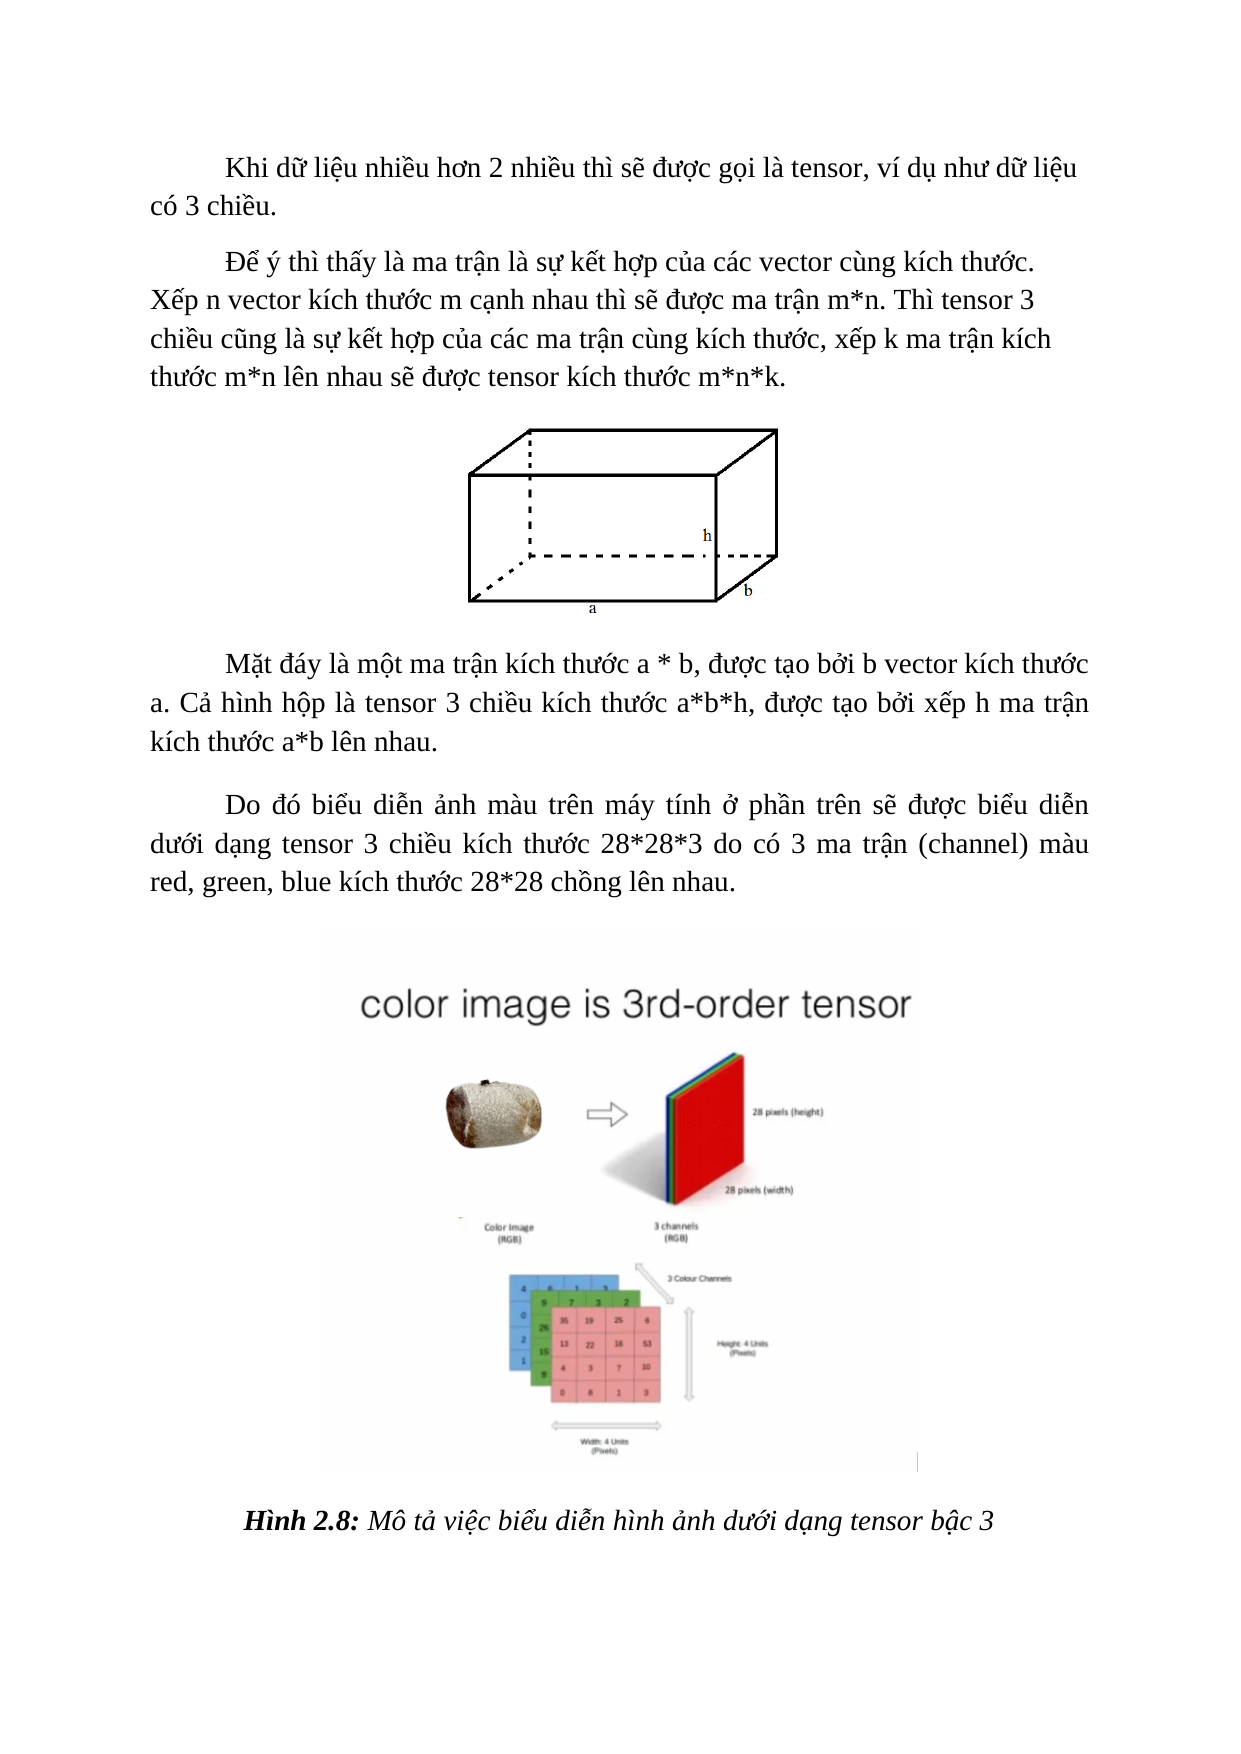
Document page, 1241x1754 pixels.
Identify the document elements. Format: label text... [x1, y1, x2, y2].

text Mặt đáy là một ma trận kích thước a * b, được tạo bởi b vector kích thước a. Cả hình hộp là tensor 3 chiều kích thước a*b*h, được tạo bởi xếp h ma trận kích thước a*b lên nhau. [150, 647, 1090, 757]
text Khi dữ liệu nhiều hơn 2 nhiều thì sẽ được gọi là tensor, ví dụ như dữ liệu có 3 chiều. [150, 150, 1090, 222]
picture [322, 927, 918, 1474]
picture [457, 422, 784, 618]
text Hình 2.8: Mô tả việc biểu diễn hình ảnh dưới dạng tensor bậc 3 [150, 1503, 1090, 1536]
text Do đó biểu diễn ảnh màu trên máy tính ở phần trên sẽ được biểu diễn dưới dạng tensor 3 chiều kích thước 28*28*3 do có 3 ma trận (channel) màu red, green, blue kích thước 28*28 chồng lên nhau. [150, 787, 1090, 898]
text Để ý thì thấy là ma trận là sự kết hợp của các vector cùng kích thước. Xếp n vector kích thước m cạnh nhau thì sẽ được ma trận m*n. Thì tensor 3 chiều cũng là sự kết hợp của các ma trận cùng kích thước, xếp k ma trận kích thước m*n lên nhau sẽ được tensor kích thước m*n*k. [150, 244, 1090, 393]
